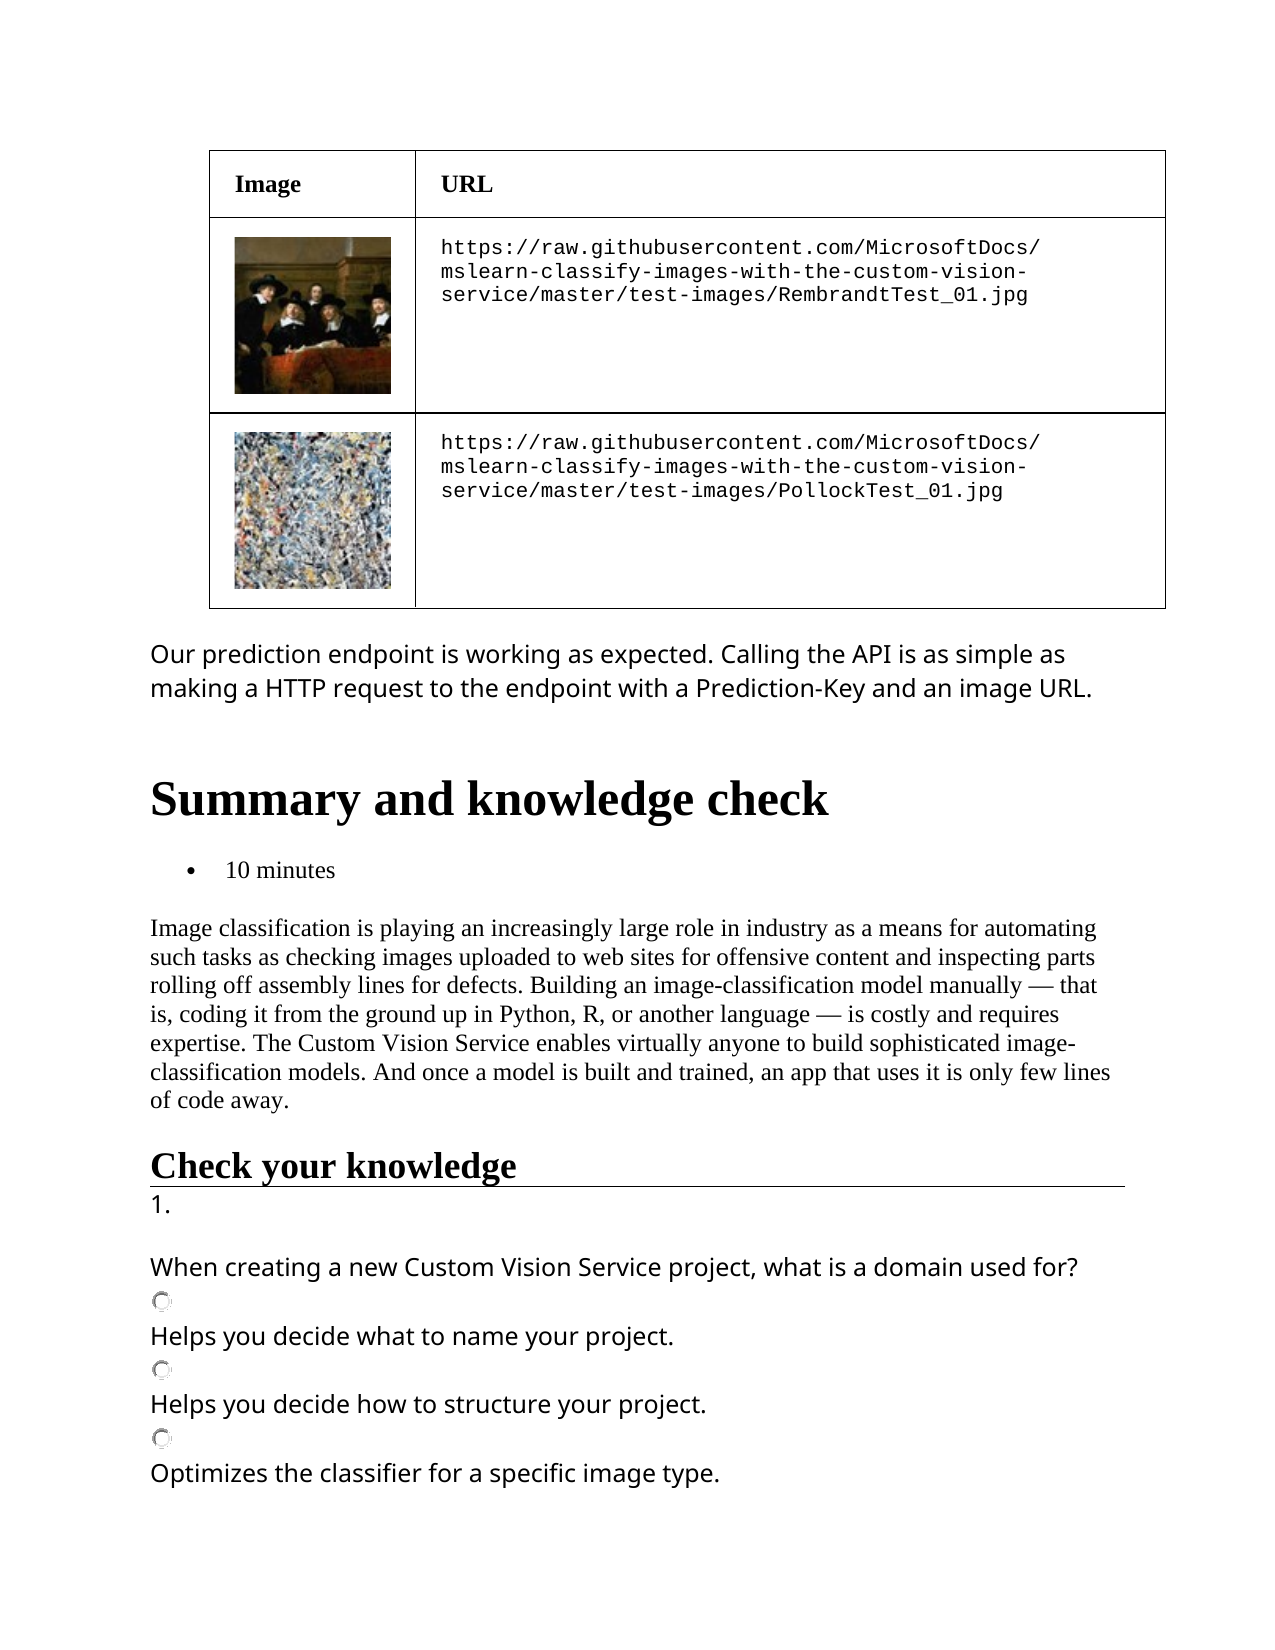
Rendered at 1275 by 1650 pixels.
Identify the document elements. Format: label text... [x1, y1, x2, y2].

text Helps you decide how to structure your project. [150, 1387, 1125, 1421]
table_cell [210, 414, 415, 607]
table_header URL [416, 151, 1165, 217]
table_cell https://raw.githubusercontent.com/MicrosoftDocs/mslearn-classify-images-with-the-custom-vision-service/master/test-images/RembrandtTest_01.jpg [416, 218, 1165, 412]
picture [234, 237, 391, 394]
picture [234, 432, 391, 589]
text Check your knowledge [150, 1143, 1125, 1186]
text Optimizes the classifier for a specific image type. [150, 1455, 1125, 1489]
text Helps you decide what to name your project. [150, 1318, 1125, 1352]
text 1. [150, 1187, 1125, 1221]
table_header Image [210, 151, 415, 217]
text When creating a new Custom Vision Service project, what is a domain used for? [150, 1250, 1125, 1284]
list 10 minutes [187, 855, 1125, 884]
text Summary and knowledge check [150, 768, 1125, 826]
table_cell [210, 218, 415, 412]
table_cell https://raw.githubusercontent.com/MicrosoftDocs/mslearn-classify-images-with-the-custom-vision-service/master/test-images/PollockTest_01.jpg [416, 414, 1165, 607]
text Our prediction endpoint is working as expected. Calling the API is as simple as making a HTTP request to the endpoint with a Prediction-Key and an image URL. [150, 637, 1125, 705]
text Image classification is playing an increasingly large role in industry as a means for automating such tasks as checking images uploaded to web sites for offensive content and inspecting parts rolling off assembly lines for defects. Building an image-classification model manually — that is, coding it from the ground up in Python, R, or another language — is costly and requires expertise. The Custom Vision Service enables virtually anyone to build sophisticated image-classification models. And once a model is built and trained, an app that uses it is only few lines of code away. [150, 913, 1125, 1114]
